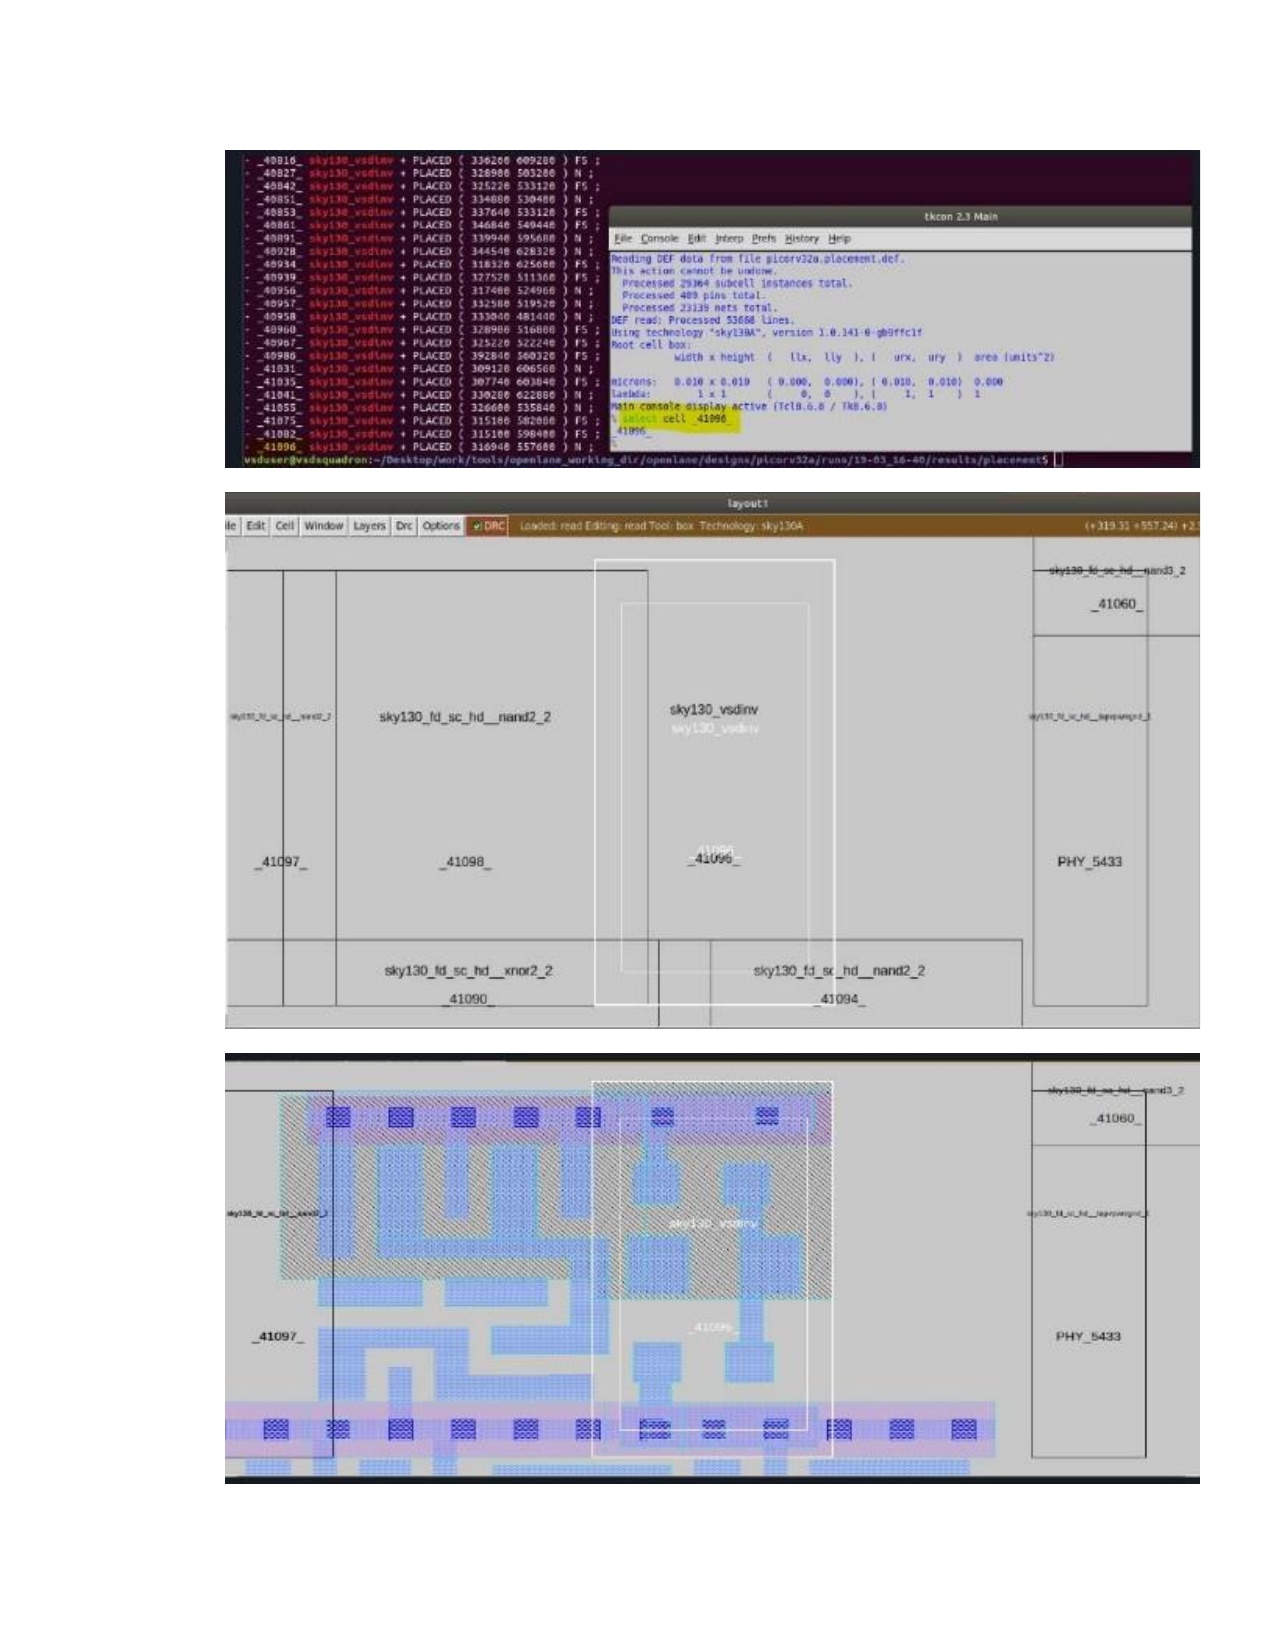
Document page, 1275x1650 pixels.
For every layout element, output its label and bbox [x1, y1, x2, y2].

picture [225, 150, 1200, 468]
picture [225, 492, 1200, 1029]
picture [225, 1053, 1200, 1484]
